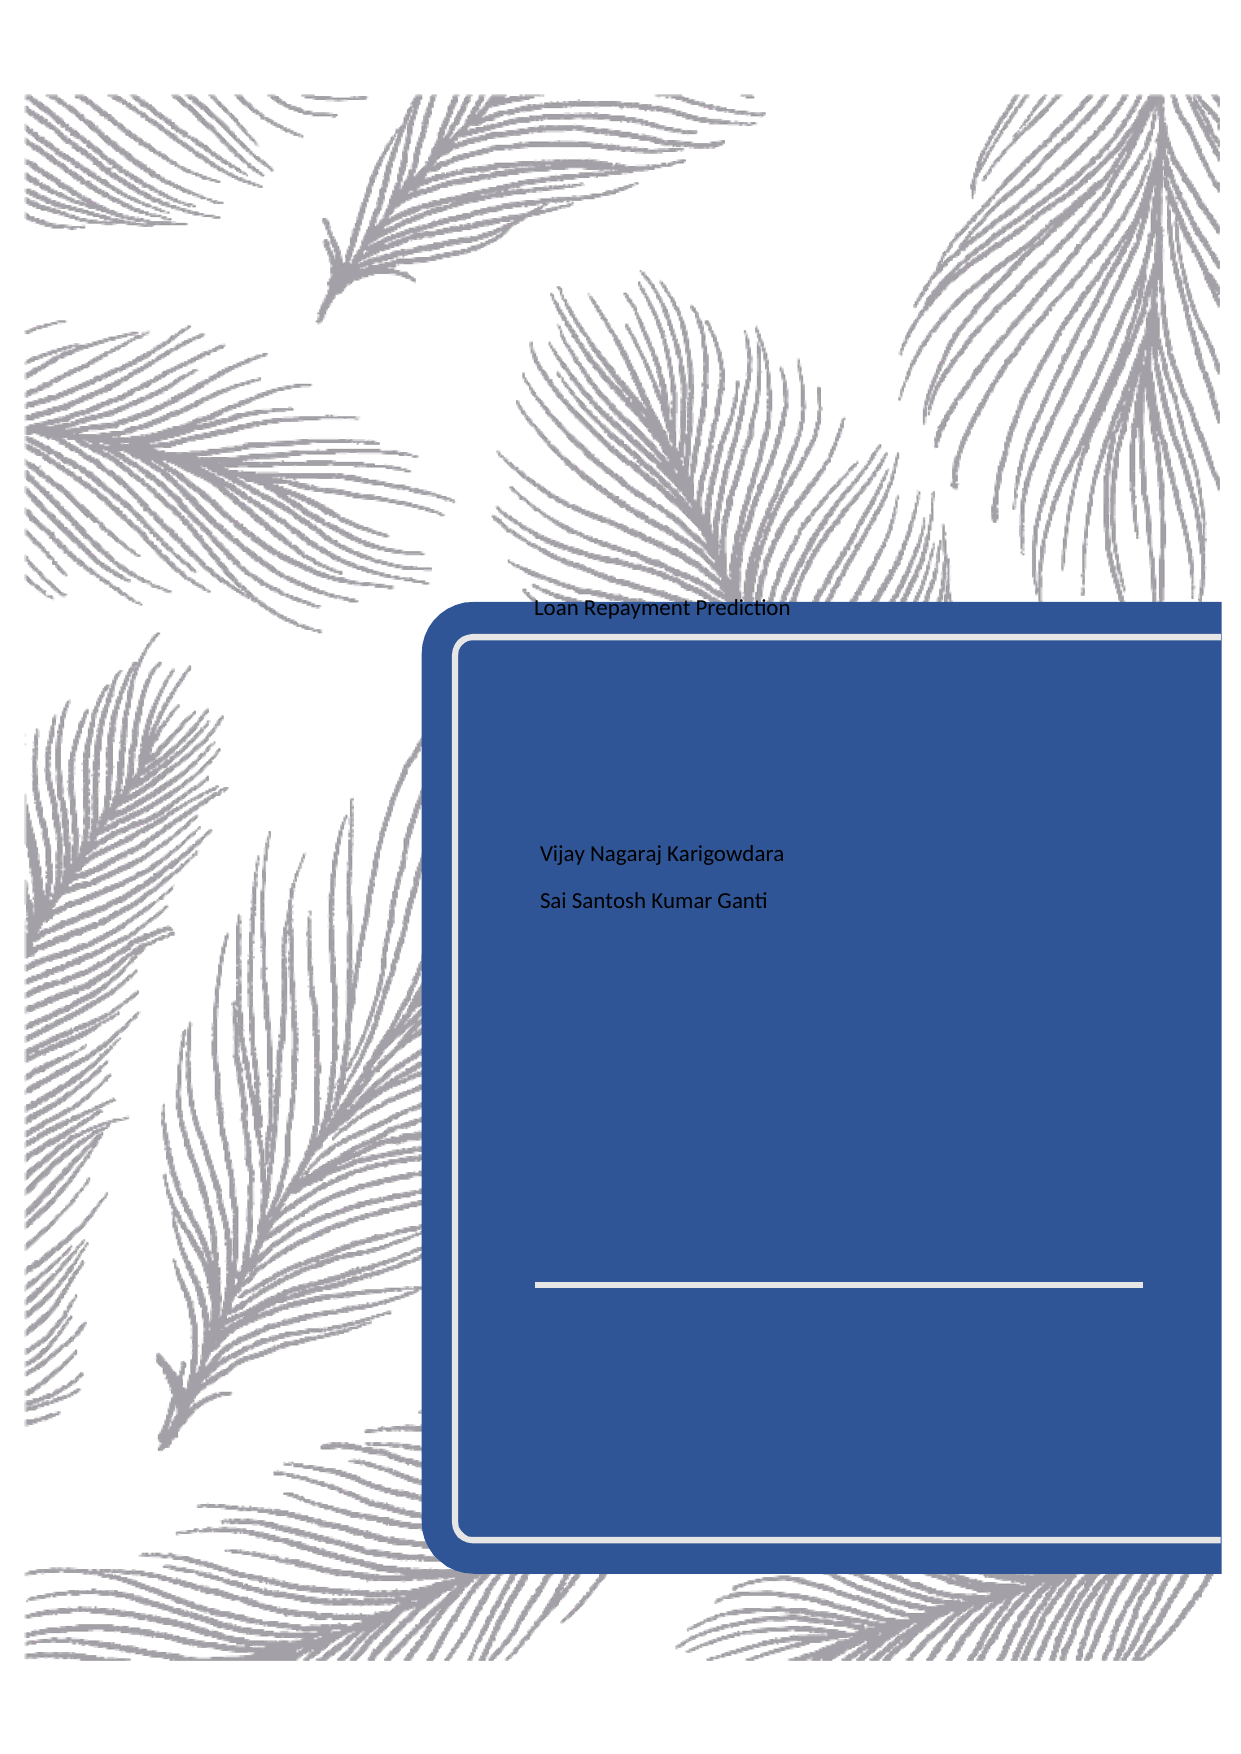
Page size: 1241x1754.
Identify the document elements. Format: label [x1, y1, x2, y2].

picture [18, 89, 1222, 1665]
